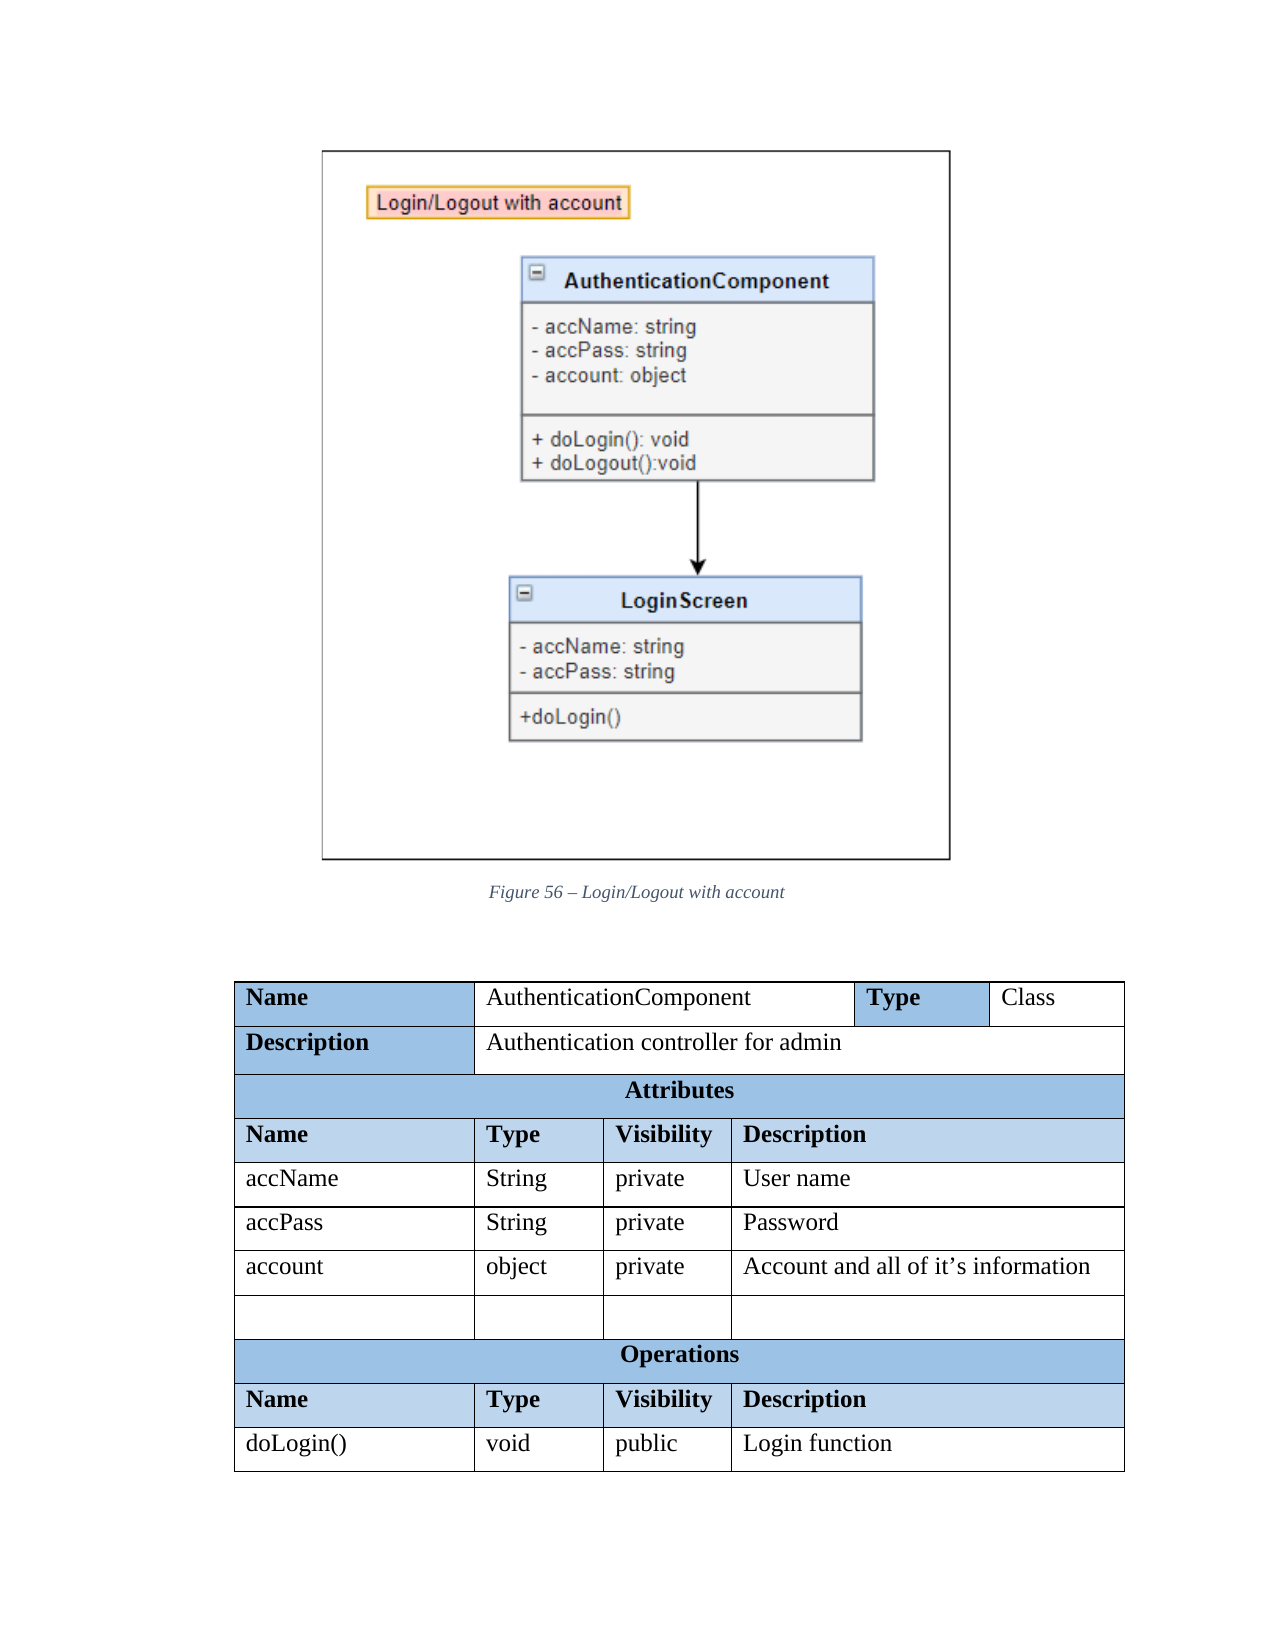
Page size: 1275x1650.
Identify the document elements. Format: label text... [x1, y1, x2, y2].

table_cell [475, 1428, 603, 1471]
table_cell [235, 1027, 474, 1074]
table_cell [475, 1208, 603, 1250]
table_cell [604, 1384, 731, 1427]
text Figure 56 – Login/Logout with account [150, 881, 1125, 902]
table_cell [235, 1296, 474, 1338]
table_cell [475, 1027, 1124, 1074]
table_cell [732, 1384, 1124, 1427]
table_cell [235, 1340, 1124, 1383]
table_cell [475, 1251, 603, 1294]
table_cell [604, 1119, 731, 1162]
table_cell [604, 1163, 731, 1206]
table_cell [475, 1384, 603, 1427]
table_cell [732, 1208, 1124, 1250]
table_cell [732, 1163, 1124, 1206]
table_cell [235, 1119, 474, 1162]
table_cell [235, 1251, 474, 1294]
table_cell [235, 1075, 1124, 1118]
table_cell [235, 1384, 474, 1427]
picture [321, 150, 954, 862]
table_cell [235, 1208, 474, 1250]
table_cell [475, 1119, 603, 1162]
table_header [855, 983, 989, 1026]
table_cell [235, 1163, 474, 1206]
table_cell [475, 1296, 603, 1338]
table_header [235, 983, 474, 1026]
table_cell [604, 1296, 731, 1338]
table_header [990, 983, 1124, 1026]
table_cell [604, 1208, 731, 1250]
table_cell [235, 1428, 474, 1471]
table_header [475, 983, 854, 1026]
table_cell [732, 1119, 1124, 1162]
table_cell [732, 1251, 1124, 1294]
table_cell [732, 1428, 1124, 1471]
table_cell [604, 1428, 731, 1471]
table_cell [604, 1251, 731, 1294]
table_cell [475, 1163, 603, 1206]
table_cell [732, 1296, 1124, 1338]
